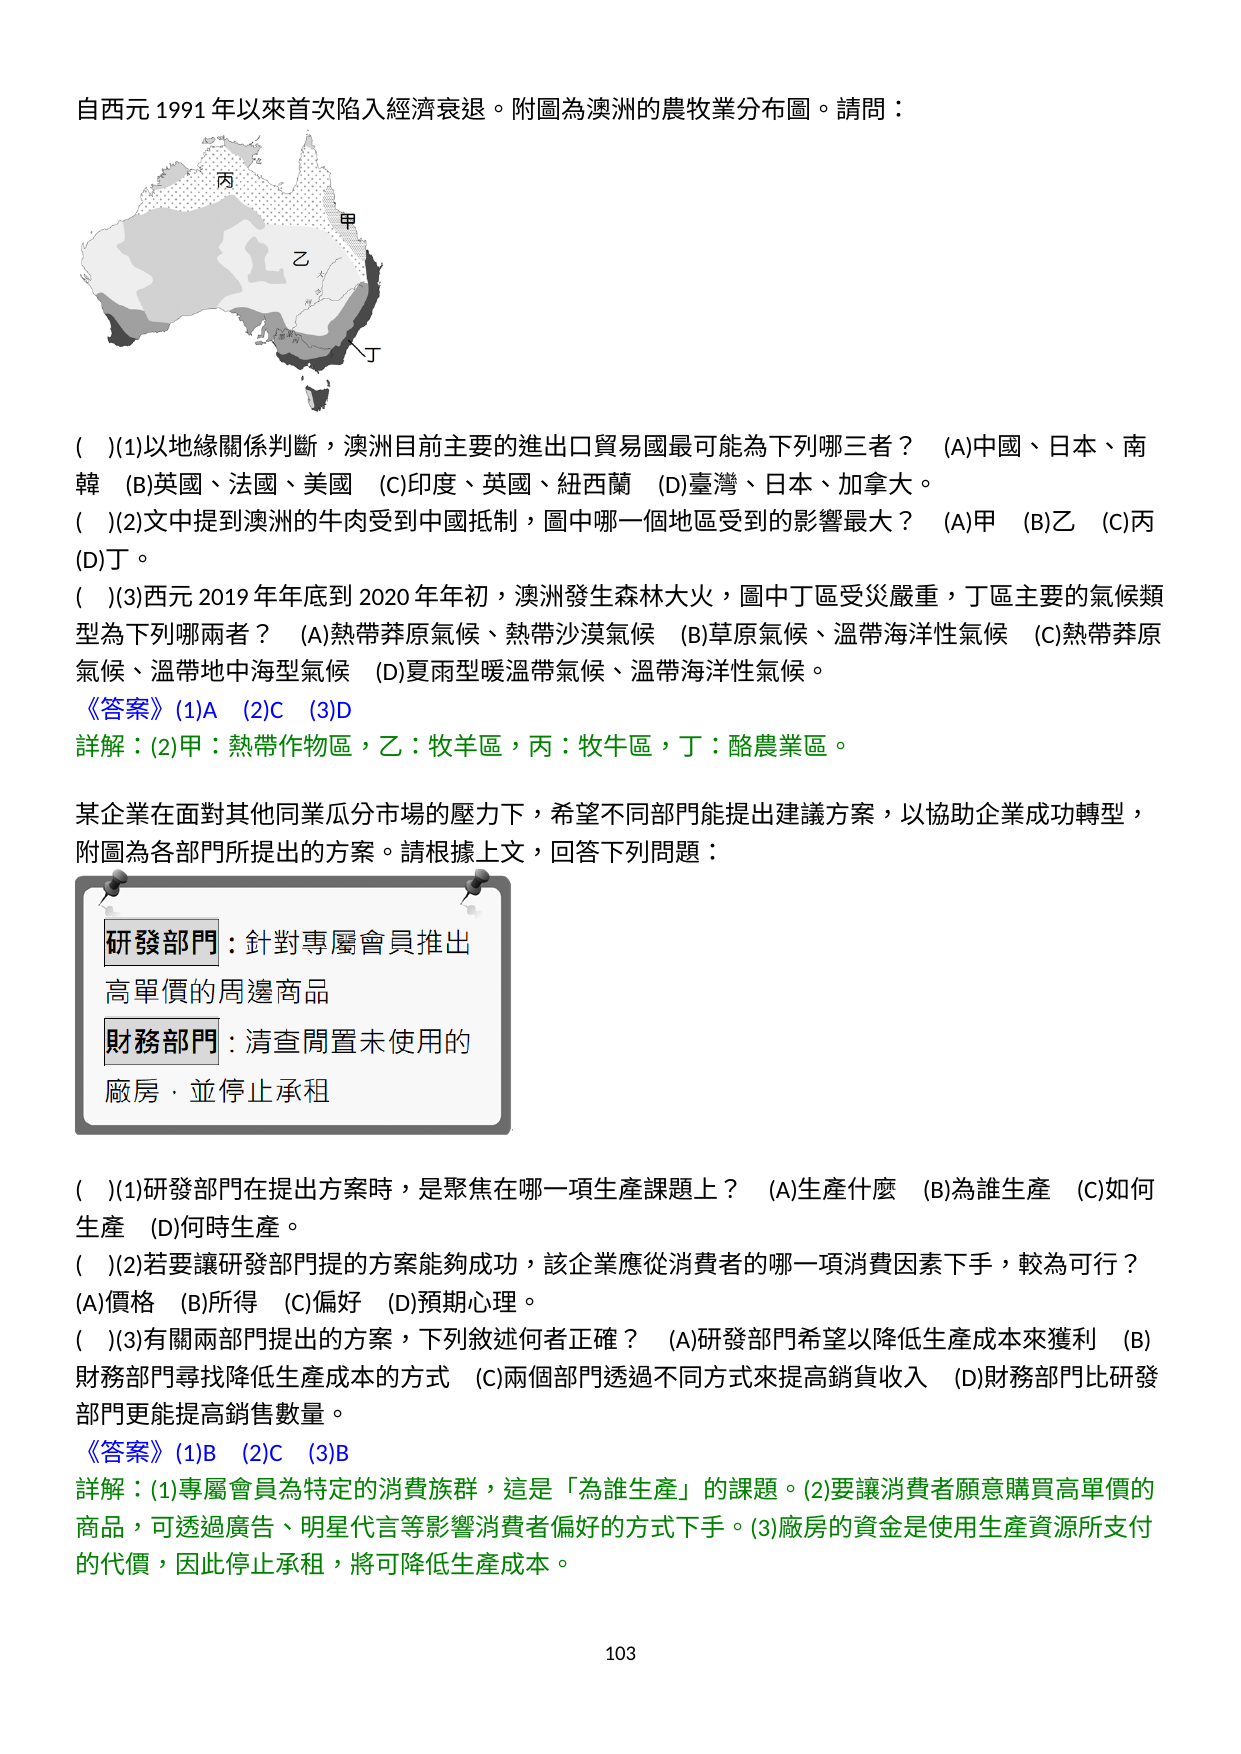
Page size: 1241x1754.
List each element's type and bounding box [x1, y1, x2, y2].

picture [75, 869, 513, 1137]
picture [75, 126, 388, 416]
